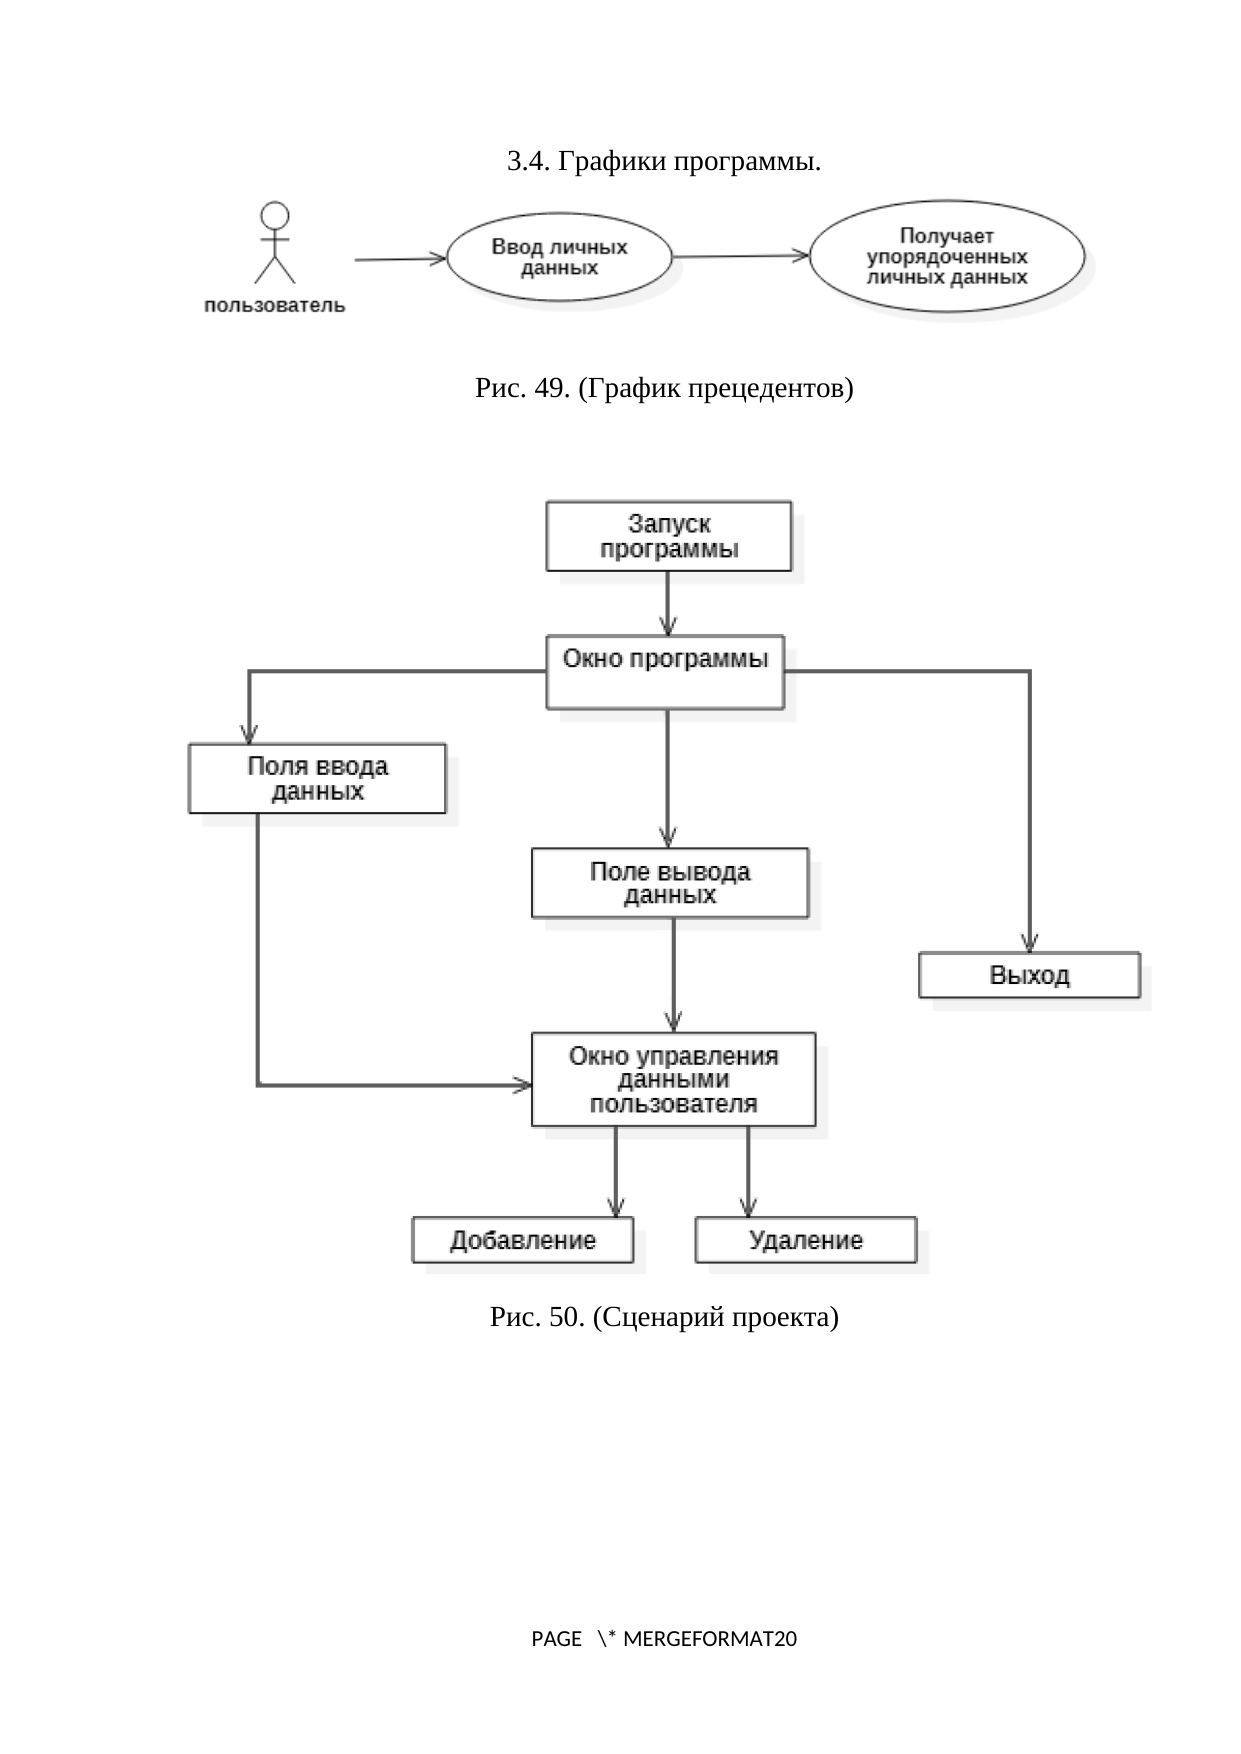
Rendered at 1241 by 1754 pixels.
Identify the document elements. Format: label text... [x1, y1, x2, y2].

text Рис. 50. (Сценарий проекта) [177, 1299, 1152, 1332]
subtitle 3.4. Графики программы. [177, 143, 1152, 177]
picture [177, 179, 1132, 345]
picture [177, 488, 1152, 1274]
text Рис. 49. (График прецедентов) [177, 370, 1152, 403]
